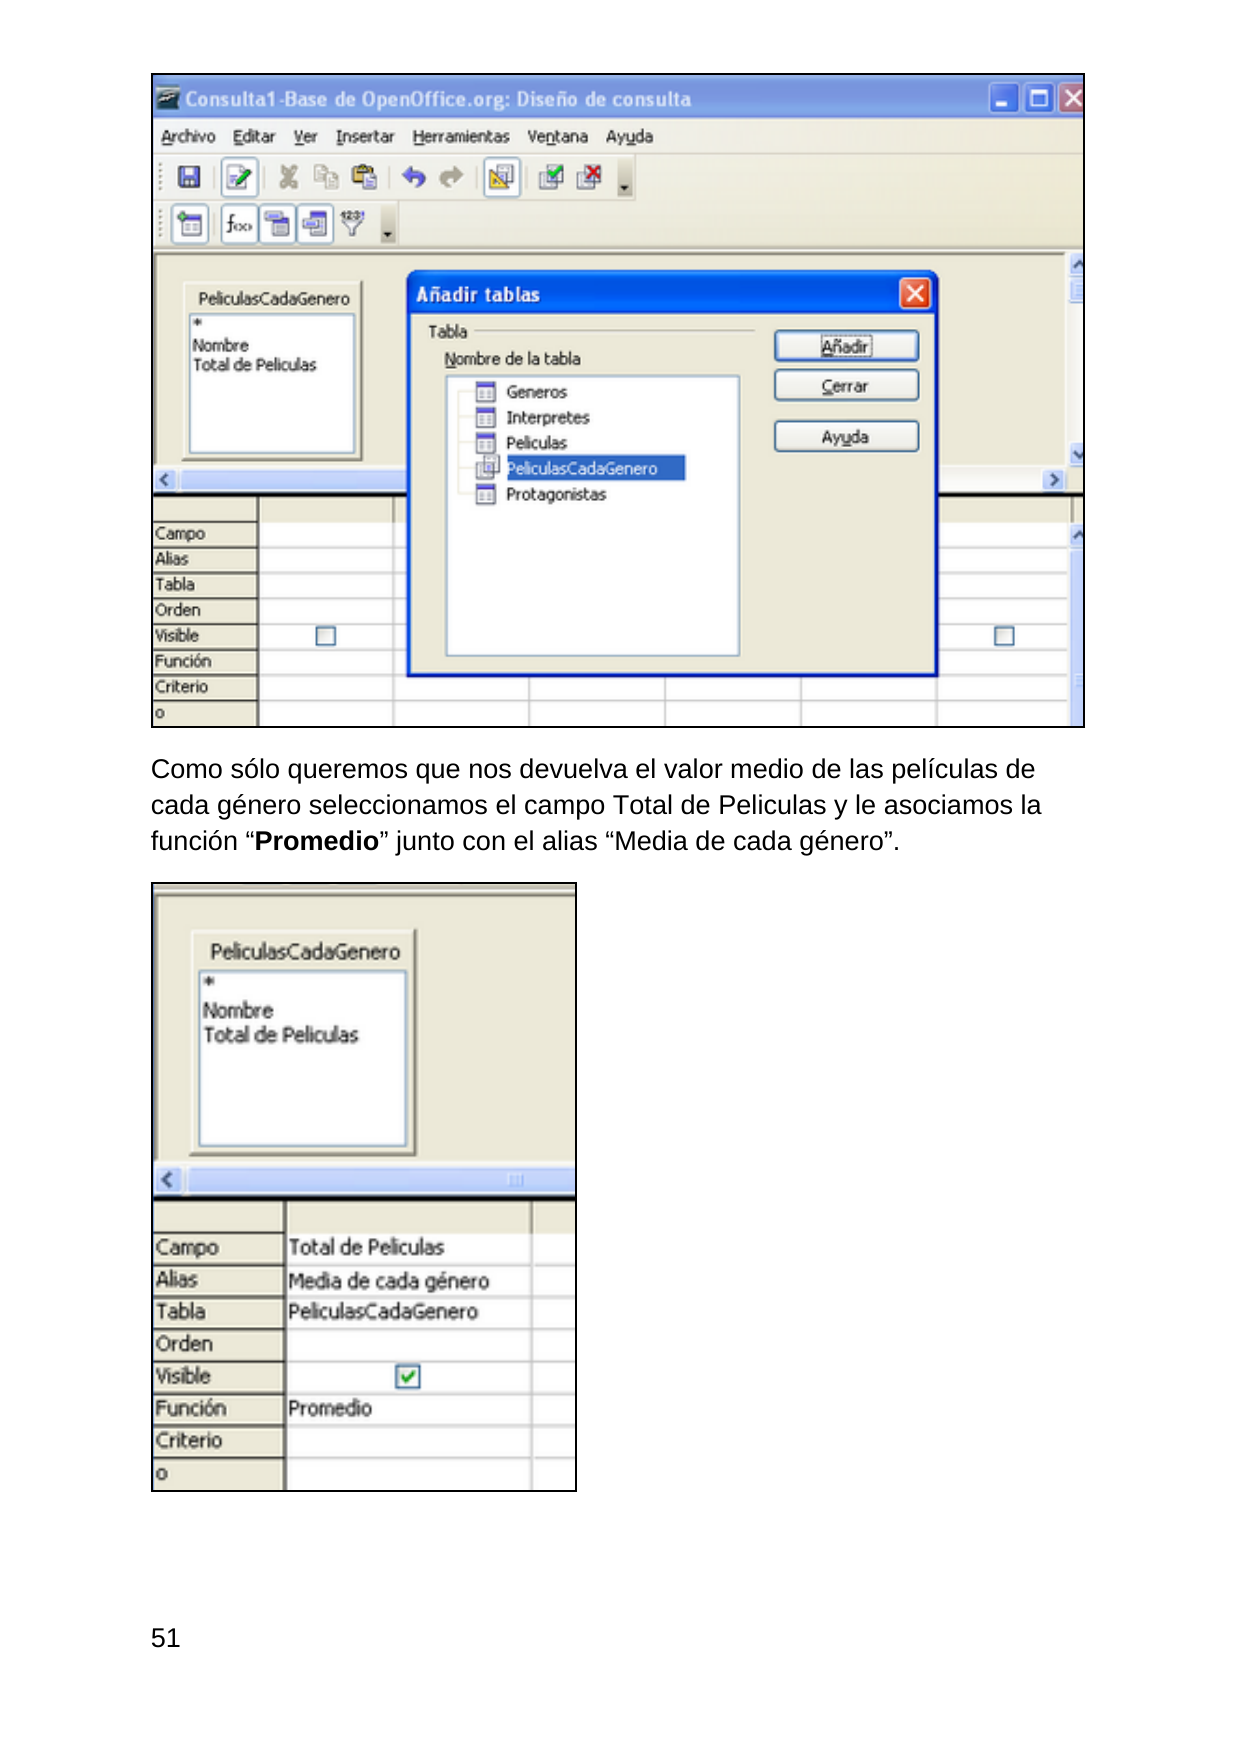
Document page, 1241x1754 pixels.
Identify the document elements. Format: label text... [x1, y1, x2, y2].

picture [153, 884, 575, 1490]
picture [153, 75, 1083, 726]
text Como sólo queremos que nos devuelva el valor medio de las películas de cada género seleccionamos el campo Total de Peliculas y le asociamos la función “Promedio” junto con el alias “Media de cada género”. [151, 753, 1091, 856]
